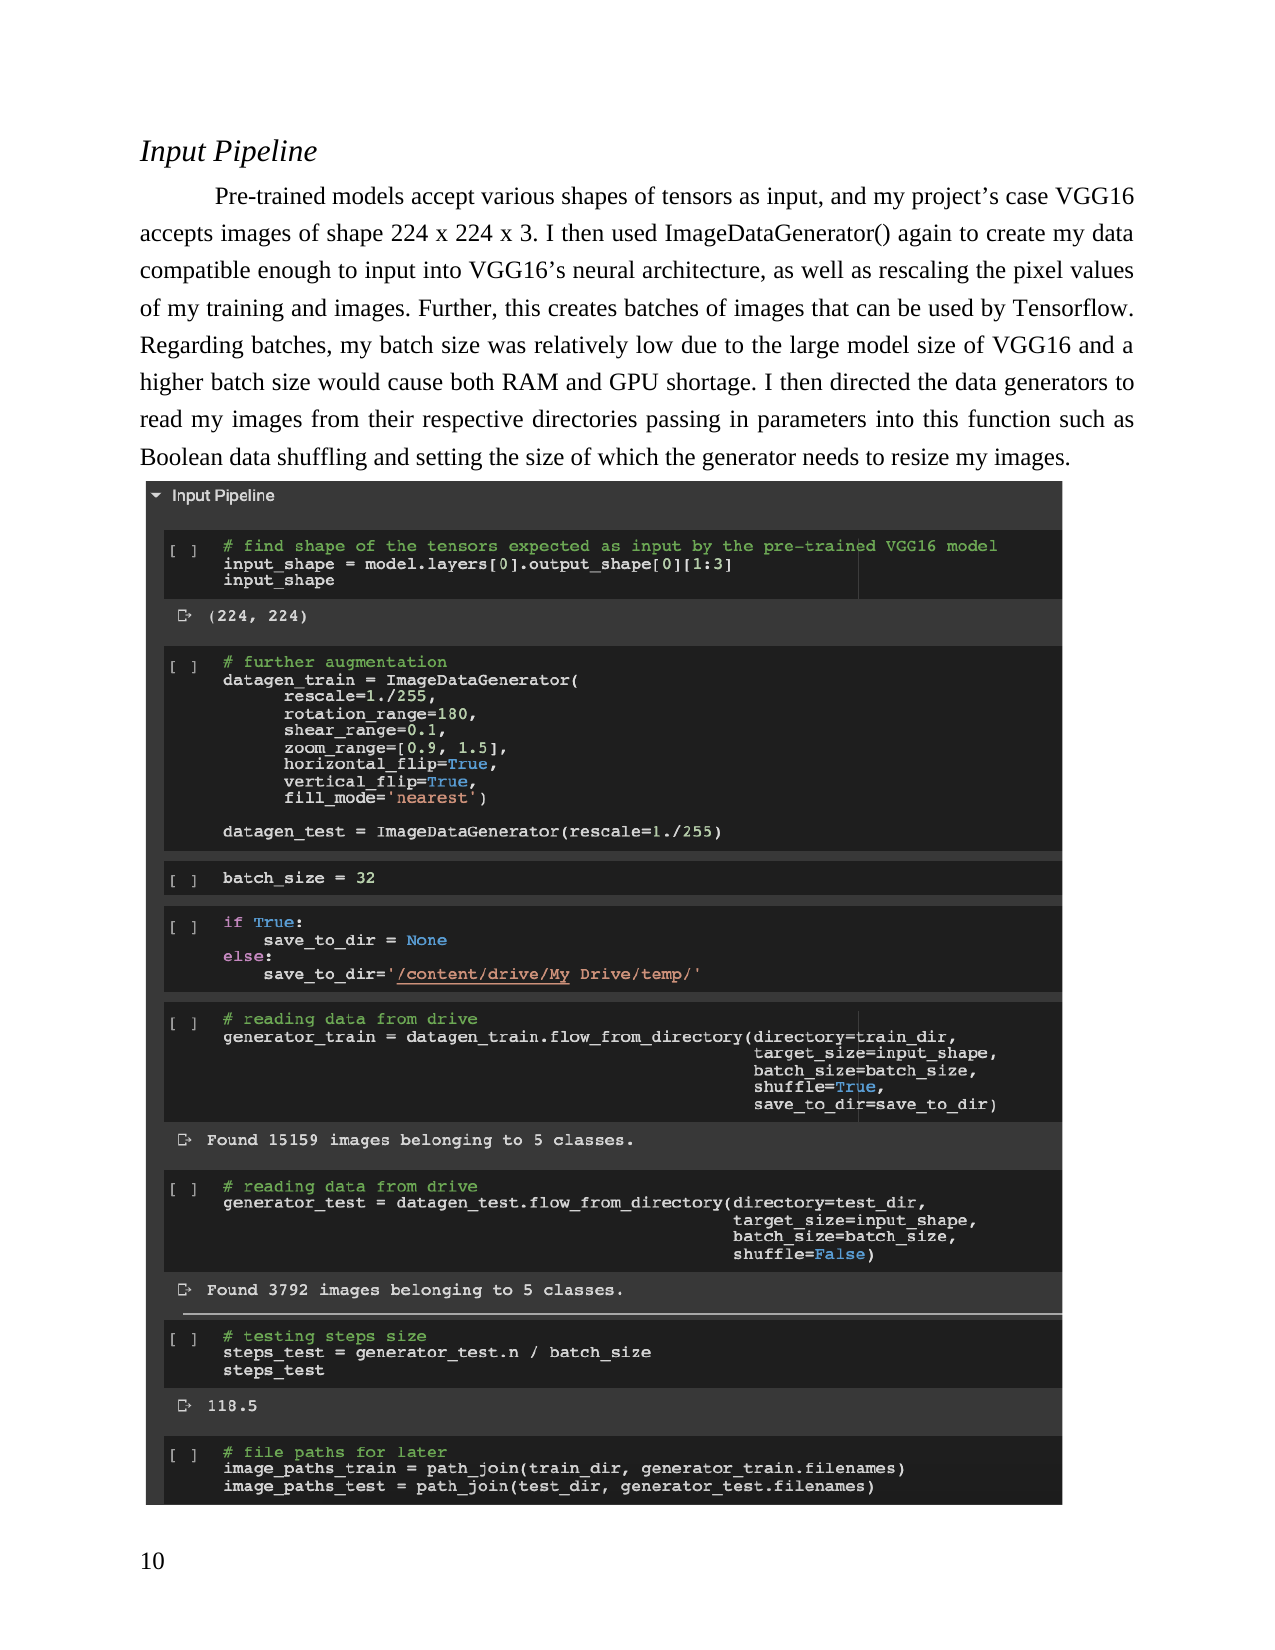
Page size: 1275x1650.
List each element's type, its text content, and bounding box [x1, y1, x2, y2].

text Input Pipeline [139, 132, 1136, 168]
picture [145, 481, 1063, 1505]
text Pre-trained models accept various shapes of tensors as input, and my project’s case VGG16 accepts images of shape 224 x 224 x 3. I then used ImageDataGenerator() again to create my data compatible enough to input into VGG16’s neural architecture, as well as rescaling the pixel values of my training and images. Further, this creates batches of images that can be used by Tensorflow. Regarding batches, my batch size was relatively low due to the large model size of VGG16 and a higher batch size would cause both RAM and GPU shortage. I then directed the data generators to read my images from their respective directories passing in parameters into this function such as Boolean data shuffling and setting the size of which the generator needs to resize my images. [139, 181, 1136, 471]
